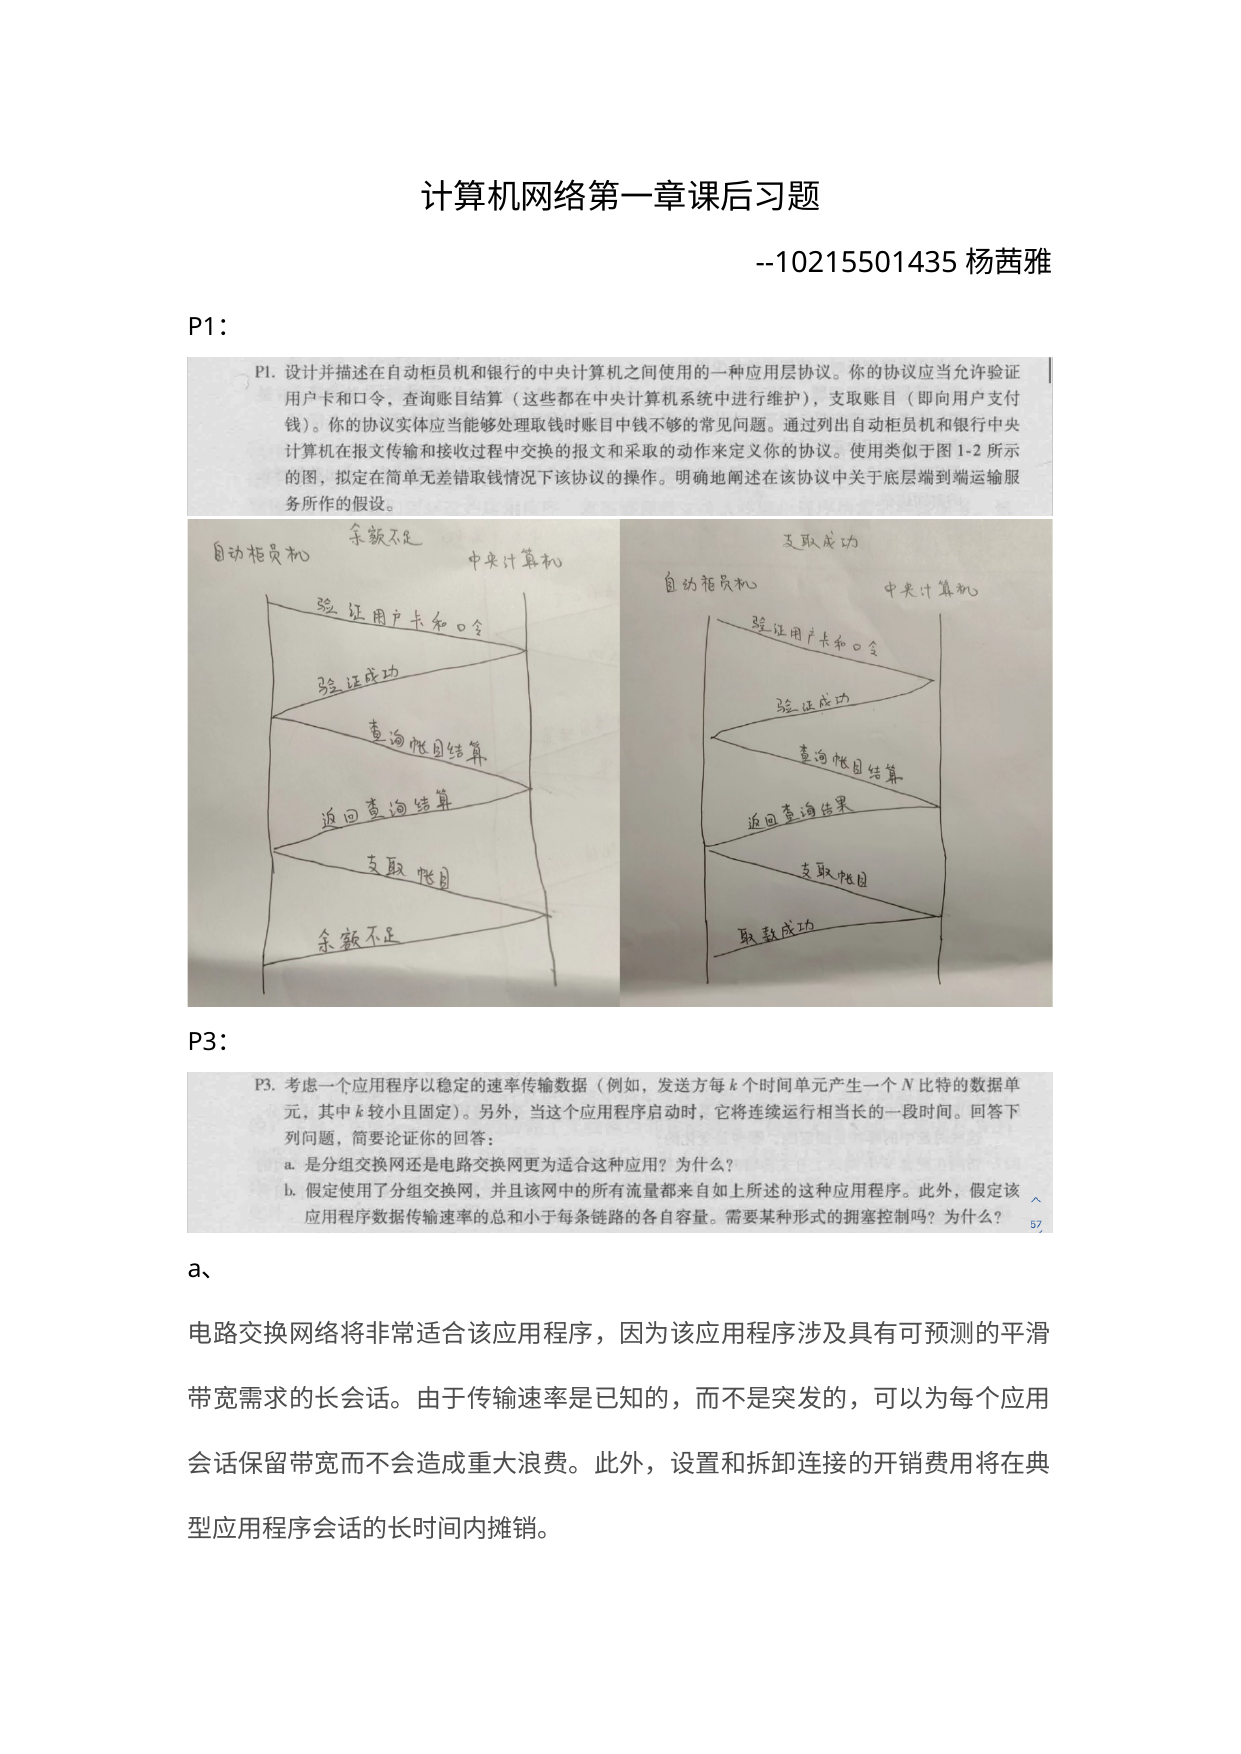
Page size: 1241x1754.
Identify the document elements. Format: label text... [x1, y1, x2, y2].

text 计算机网络第一章课后习题 [187, 162, 1053, 227]
picture [187, 1072, 1053, 1233]
text a、 [187, 1234, 1053, 1299]
text 电路交换网络将非常适合该应用程序，因为该应用程序涉及具有可预测的平滑带宽需求的长会话。由于传输速率是已知的，而不是突发的，可以为每个应用会话保留带宽而不会造成重大浪费。此外，设置和拆卸连接的开销费用将在典型应用程序会话的长时间内摊销。 [187, 1299, 1053, 1559]
text P3： [187, 1007, 1053, 1072]
text --10215501435 杨茜雅 [187, 227, 1053, 292]
text P1： [187, 292, 1053, 357]
picture [187, 357, 1053, 516]
picture [187, 519, 1053, 1007]
